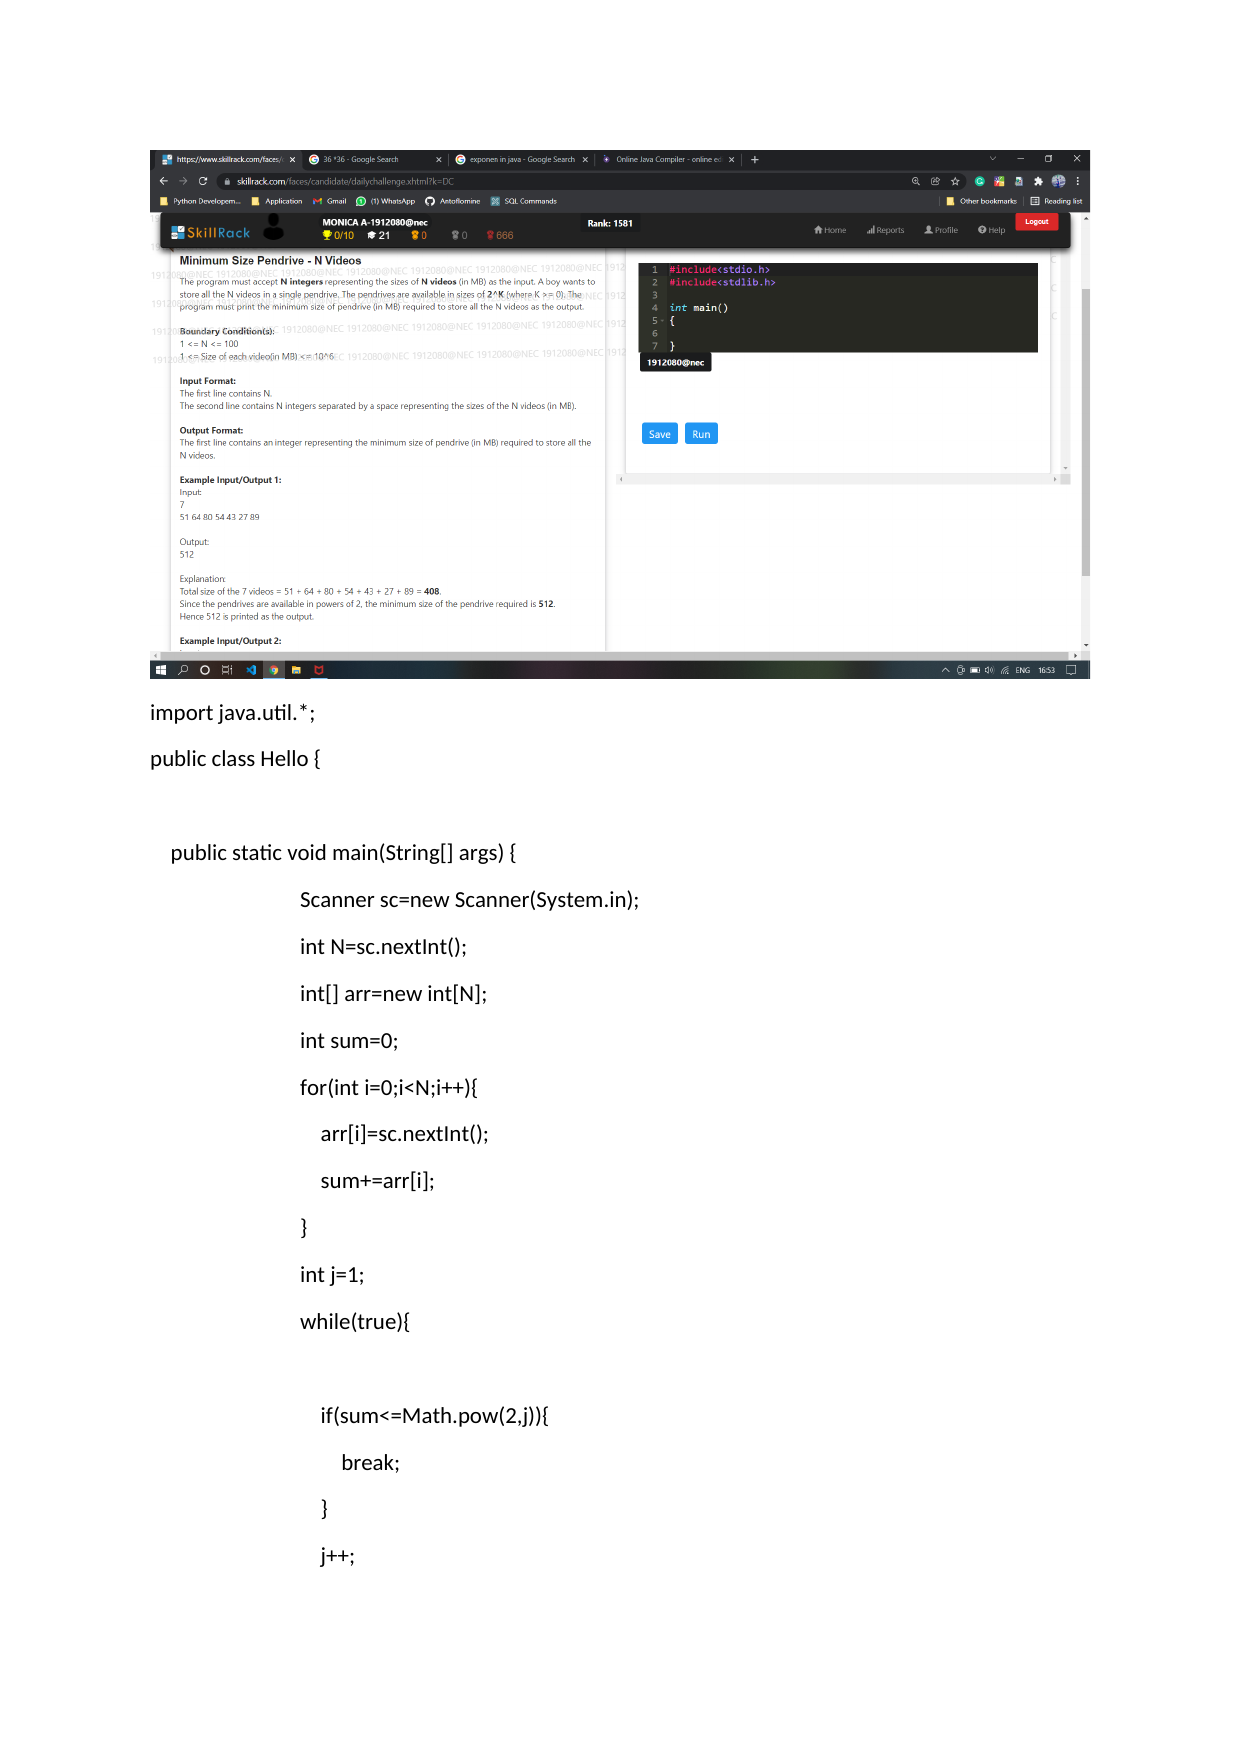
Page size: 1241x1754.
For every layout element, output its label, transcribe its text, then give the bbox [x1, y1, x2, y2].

text arr[i]=sc.nextInt(); [150, 1119, 1090, 1148]
text int[] arr=new int[N]; [150, 979, 1090, 1007]
text int j=1; [150, 1260, 1090, 1288]
text int sum=0; [150, 1026, 1090, 1054]
picture [150, 150, 1091, 679]
text public static void main(String[] args) { [150, 838, 1090, 866]
text import java.util.*; [150, 698, 1090, 726]
text break; [150, 1448, 1090, 1476]
text while(true){ [150, 1307, 1090, 1335]
text int N=sc.nextInt(); [150, 932, 1090, 960]
text for(int i=0;i<N;i++){ [150, 1073, 1090, 1101]
text } [150, 1213, 1090, 1241]
text } [150, 1494, 1090, 1523]
text sum+=arr[i]; [150, 1166, 1090, 1194]
text j++; [150, 1541, 1090, 1569]
text public class Hello { [150, 744, 1090, 773]
text Scanner sc=new Scanner(System.in); [150, 885, 1090, 913]
text if(sum<=Math.pow(2,j)){ [150, 1401, 1090, 1429]
